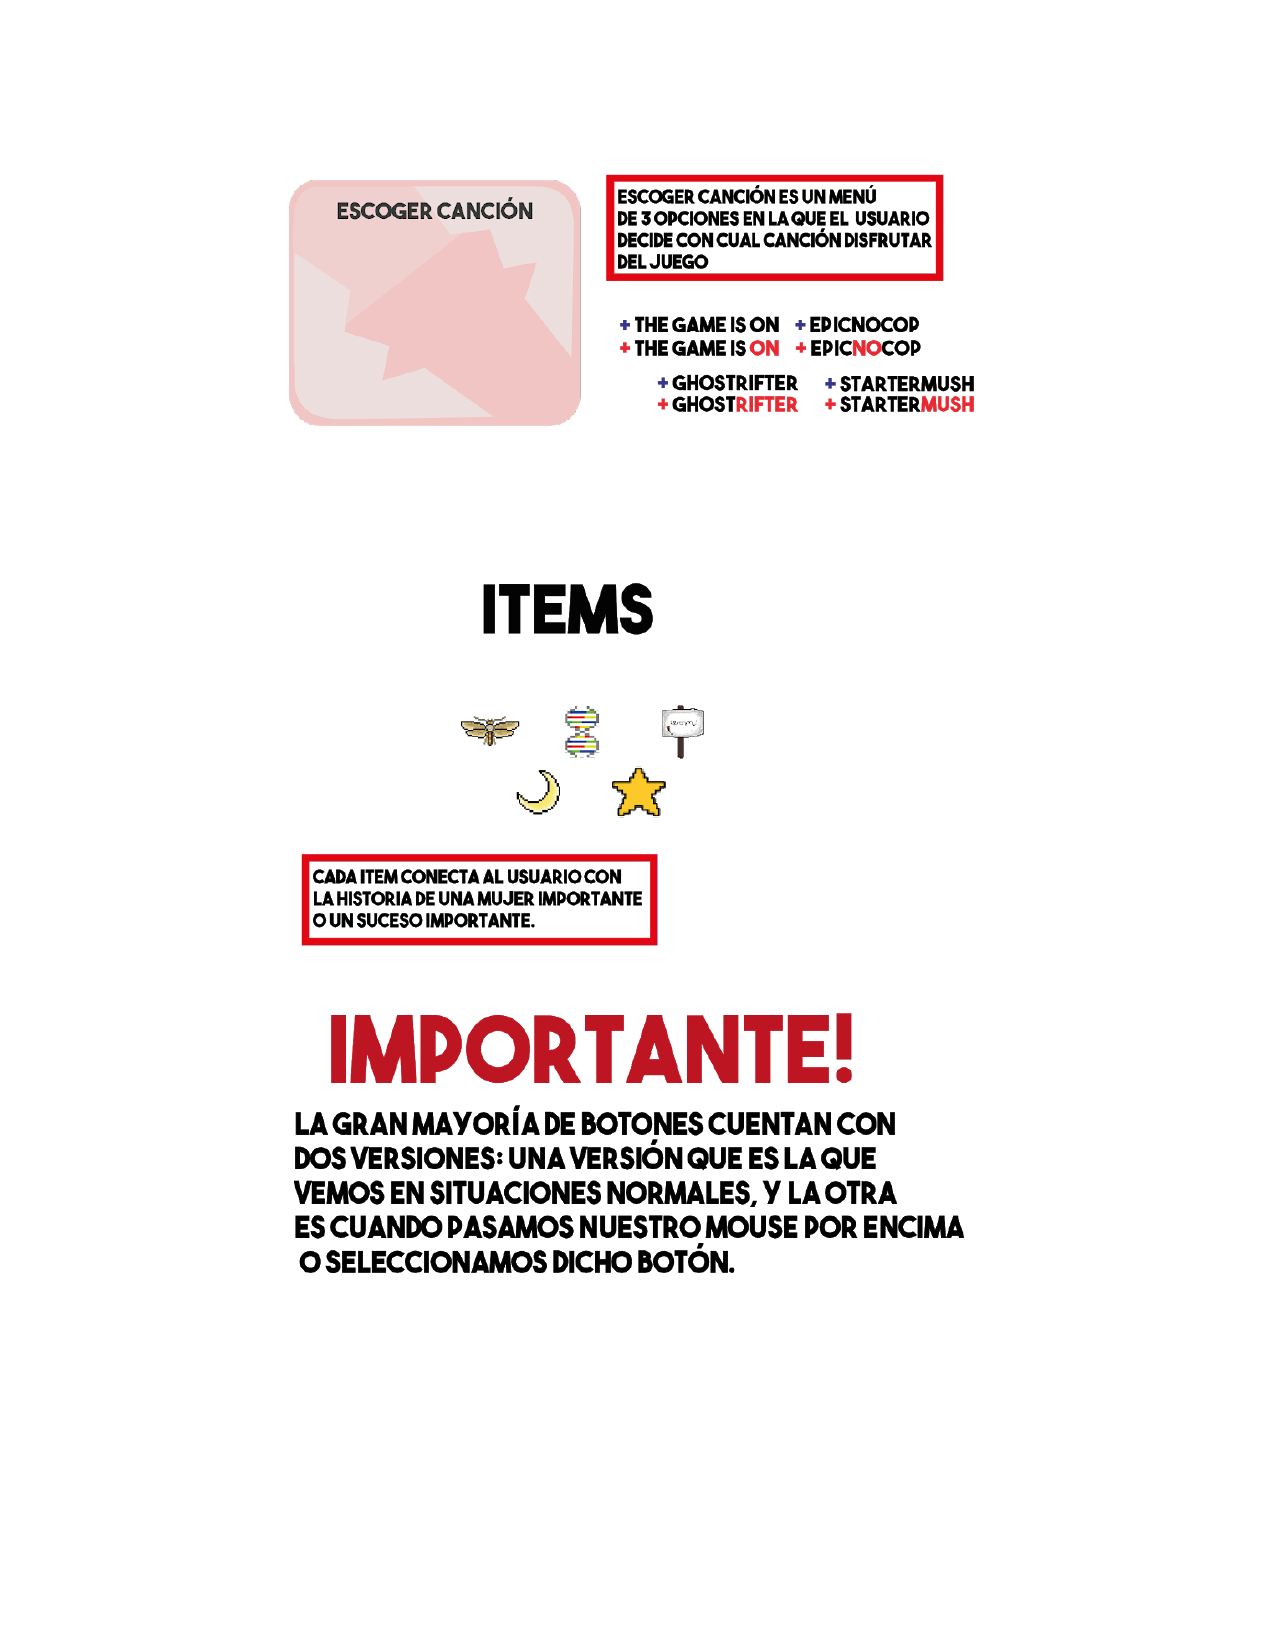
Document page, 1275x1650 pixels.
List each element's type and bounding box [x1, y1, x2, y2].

picture [289, 150, 986, 1318]
